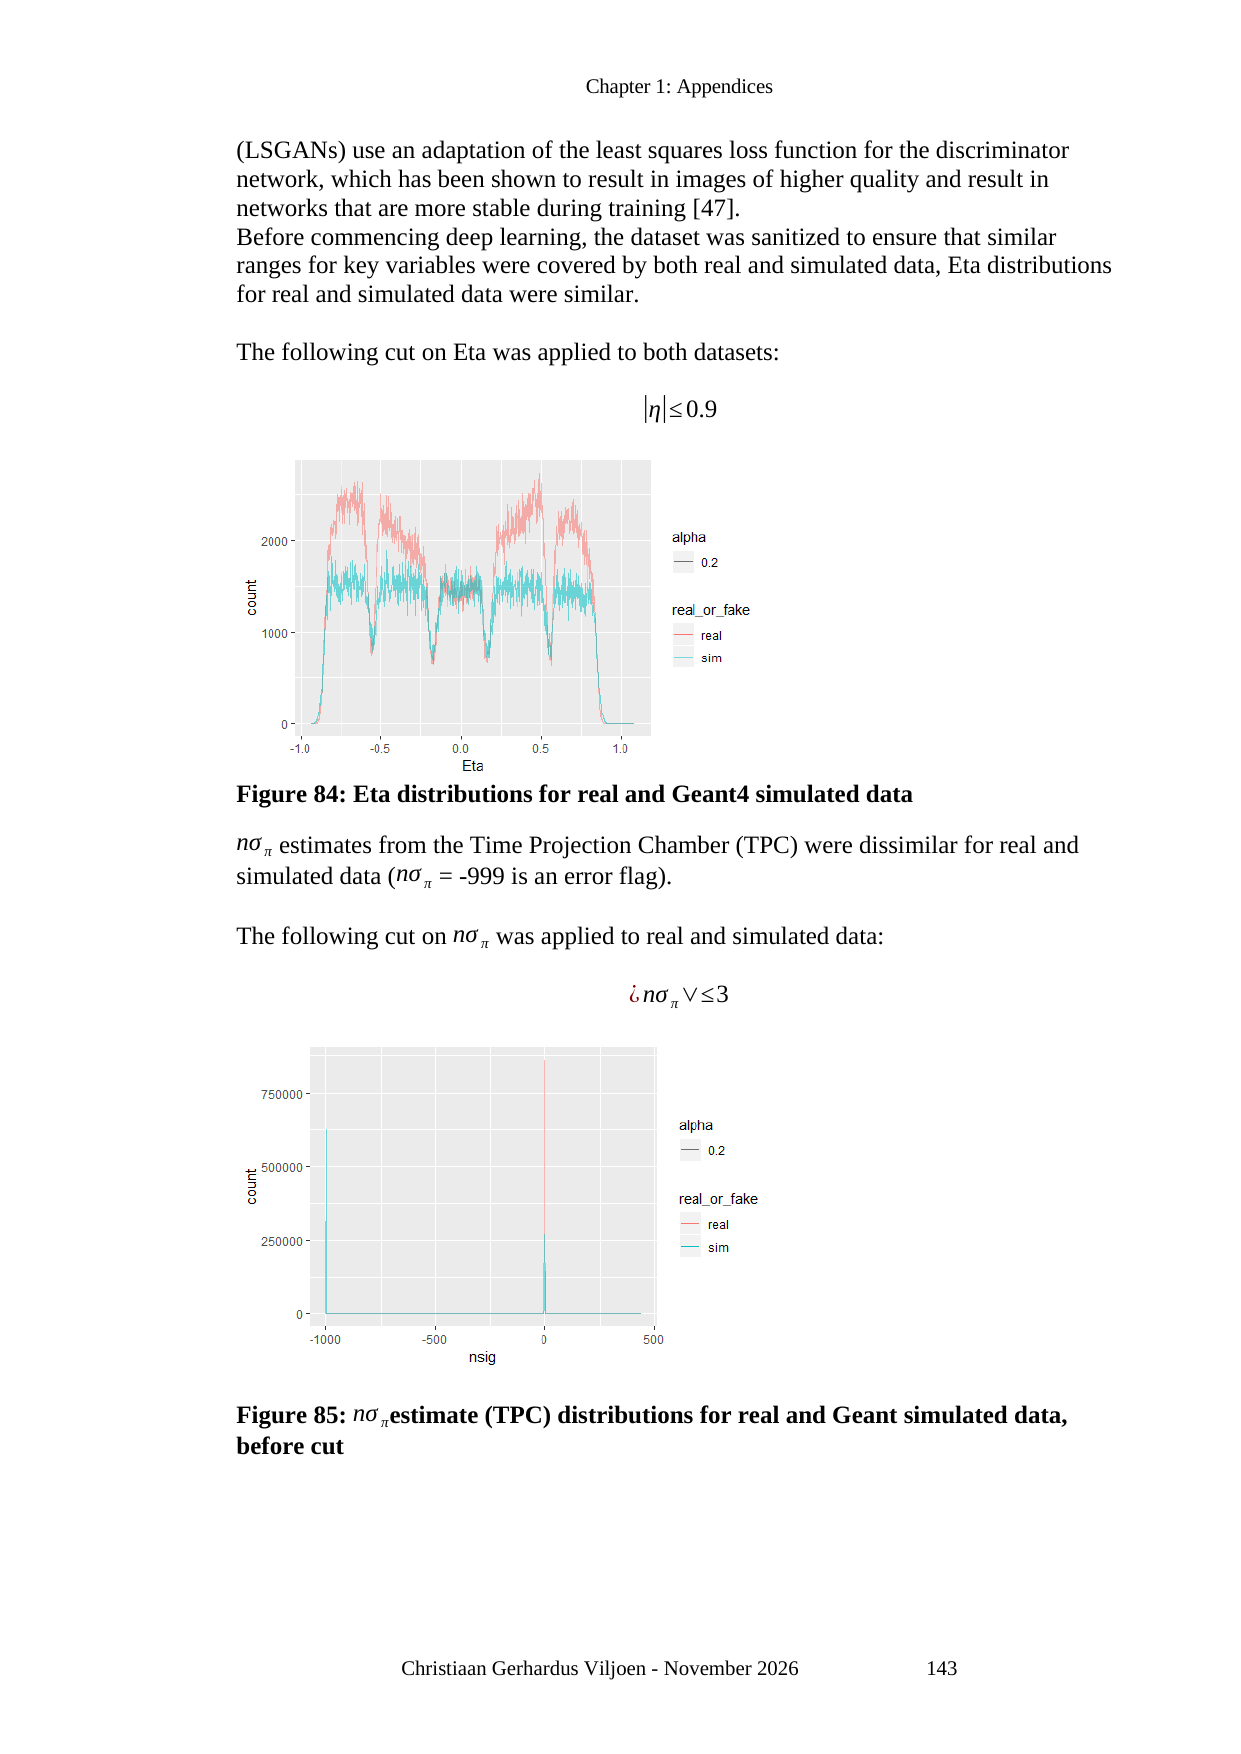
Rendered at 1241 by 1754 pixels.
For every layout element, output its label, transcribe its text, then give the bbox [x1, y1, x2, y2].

text The following cut on was applied to real and simulated data: [236, 920, 1122, 952]
text estimates from the Time Projection Chamber (TPC) were dissimilar for real and simulated data ( = -999 is an error flag). [236, 829, 1122, 891]
picture [236, 453, 764, 780]
picture [236, 1040, 772, 1371]
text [236, 135, 1122, 222]
text Before commencing deep learning, the dataset was sanitized to ensure that similar ranges for key variables were covered by both real and simulated data, Eta distributions for real and simulated data were similar. [236, 222, 1122, 308]
text The following cut on Eta was applied to both datasets: [236, 337, 1122, 365]
